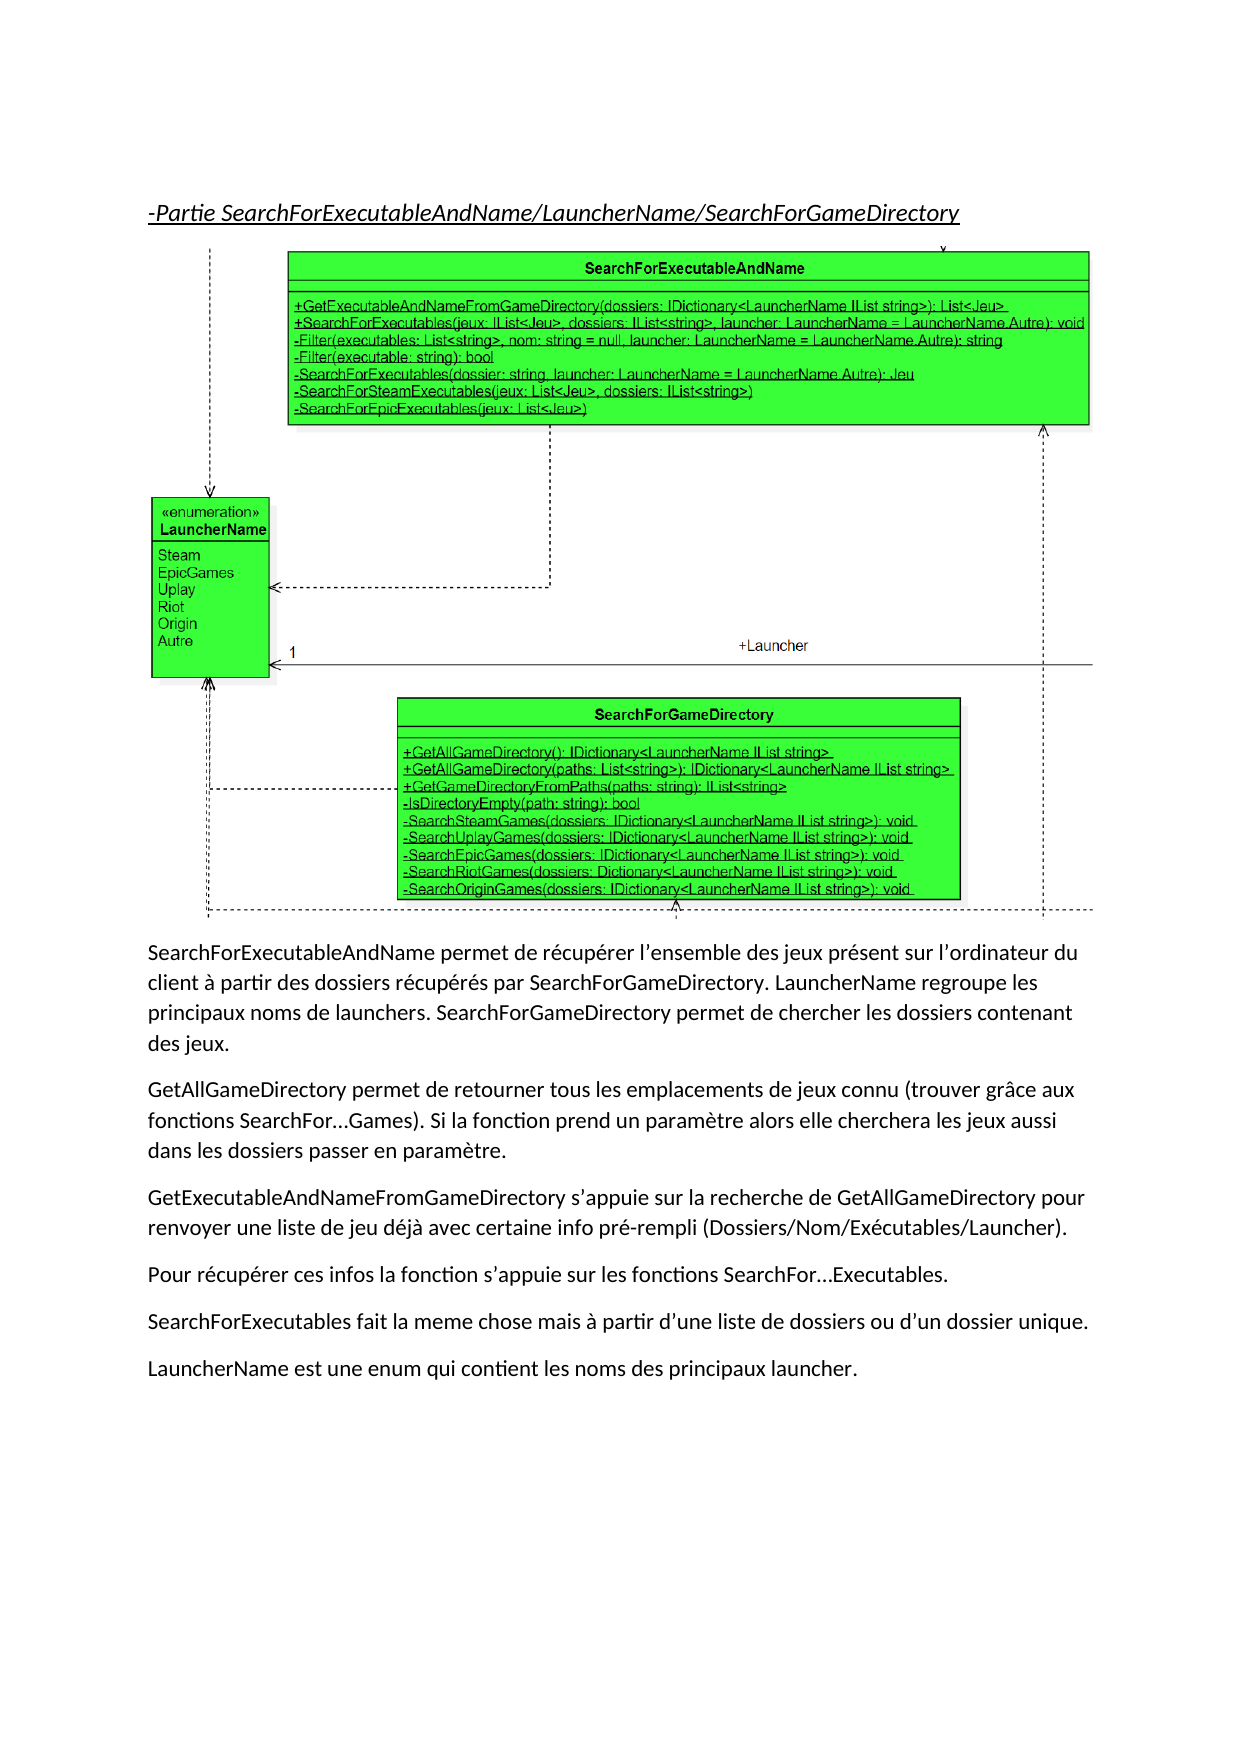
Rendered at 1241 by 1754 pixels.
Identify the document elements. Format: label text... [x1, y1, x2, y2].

text SearchForExecutables fait la meme chose mais à partir d’une liste de dossiers ou d’un dossier unique. [148, 1307, 1093, 1335]
picture [147, 246, 1093, 920]
text LauncherName est une enum qui contient les noms des principaux launcher. [148, 1354, 1093, 1382]
text SearchForExecutableAndName permet de récupérer l’ensemble des jeux présent sur l’ordinateur du client à partir des dossiers récupérés par SearchForGameDirectory. LauncherName regroupe les principaux noms de launchers. SearchForGameDirectory permet de chercher les dossiers contenant des jeux. [148, 938, 1093, 1057]
text Pour récupérer ces infos la fonction s’appuie sur les fonctions SearchFor…Executables. [148, 1260, 1093, 1288]
text GetExecutableAndNameFromGameDirectory s’appuie sur la recherche de GetAllGameDirectory pour renvoyer une liste de jeu déjà avec certaine info pré-rempli (Dossiers/Nom/Exécutables/Launcher). [148, 1183, 1093, 1241]
text -Partie SearchForExecutableAndName/LauncherName/SearchForGameDirectory [148, 197, 1093, 228]
text GetAllGameDirectory permet de retourner tous les emplacements de jeux connu (trouver grâce aux fonctions SearchFor…Games). Si la fonction prend un paramètre alors elle cherchera les jeux aussi dans les dossiers passer en paramètre. [148, 1076, 1093, 1164]
